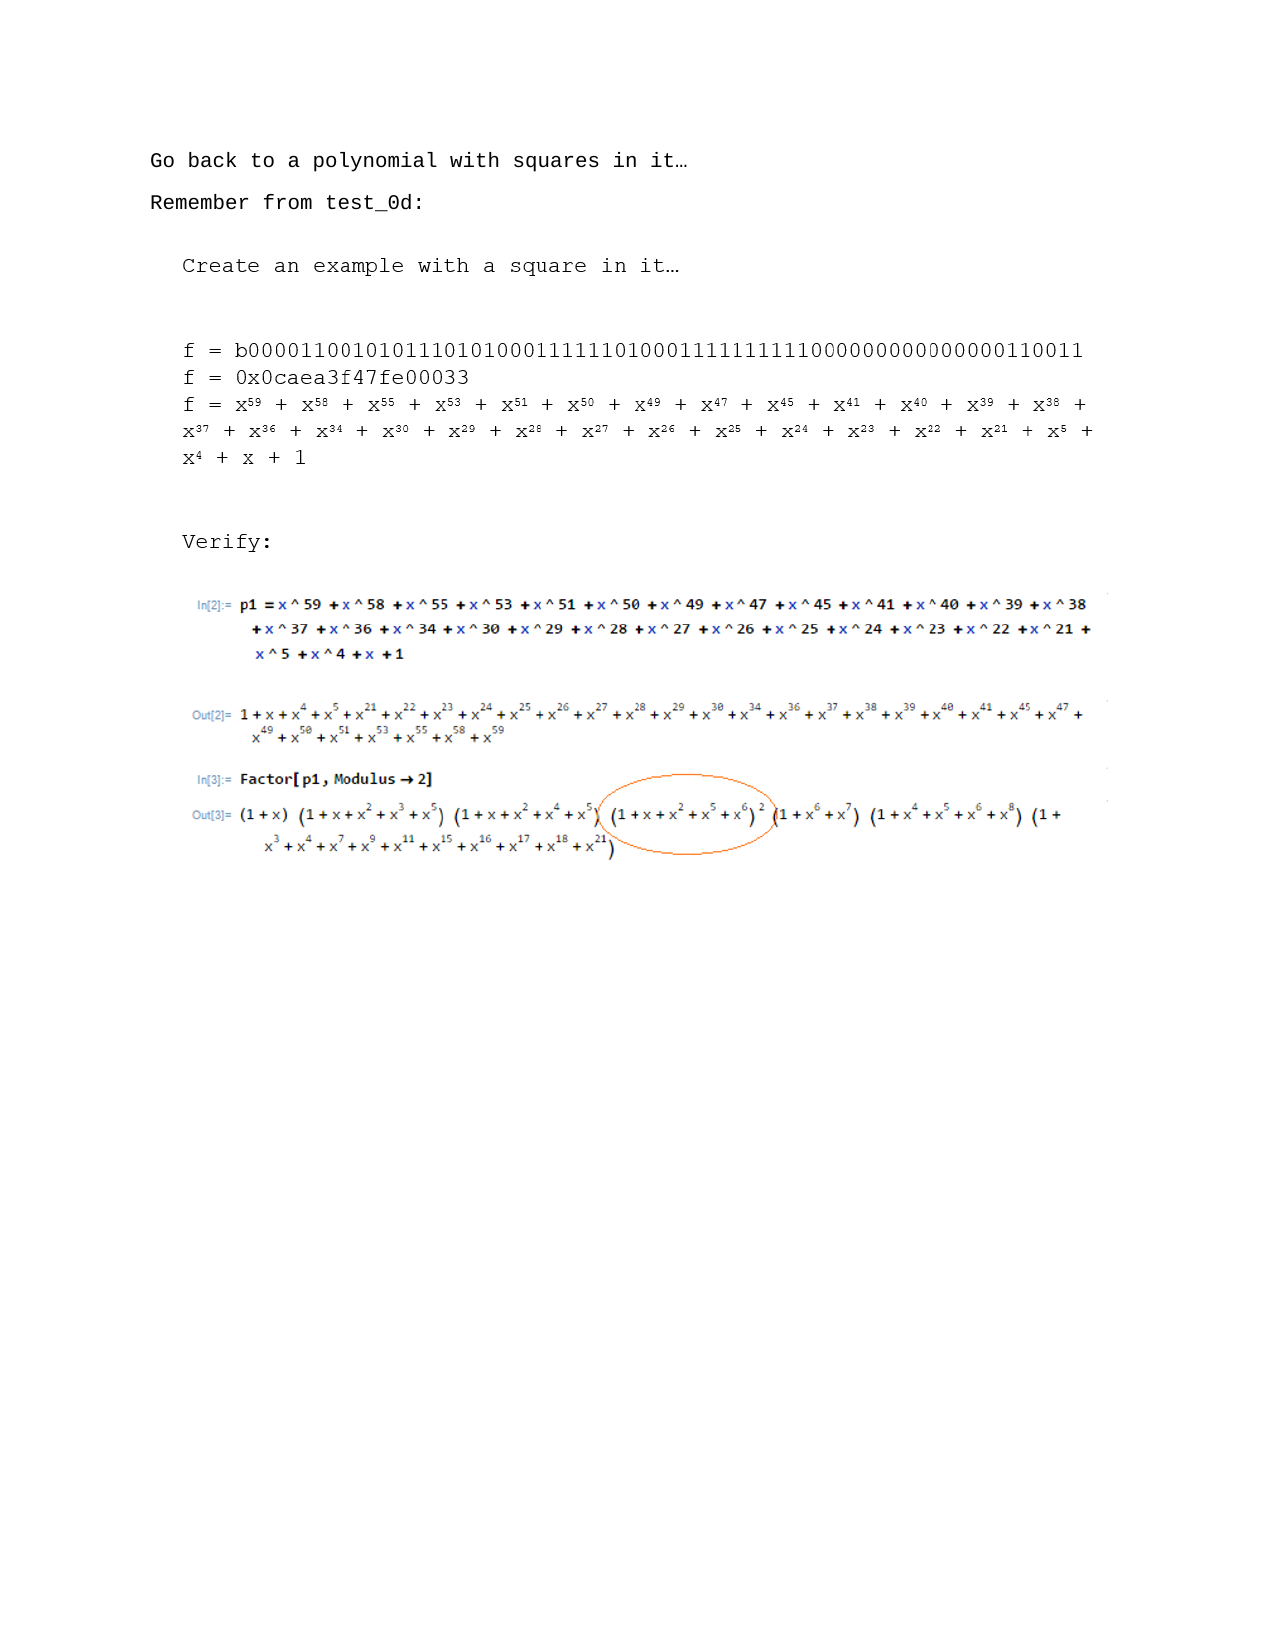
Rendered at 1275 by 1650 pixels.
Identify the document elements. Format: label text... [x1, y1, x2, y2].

picture [150, 234, 1125, 917]
text Remember from test_0d: [150, 192, 1125, 216]
text Go back to a polynomial with squares in it… [150, 150, 1125, 174]
